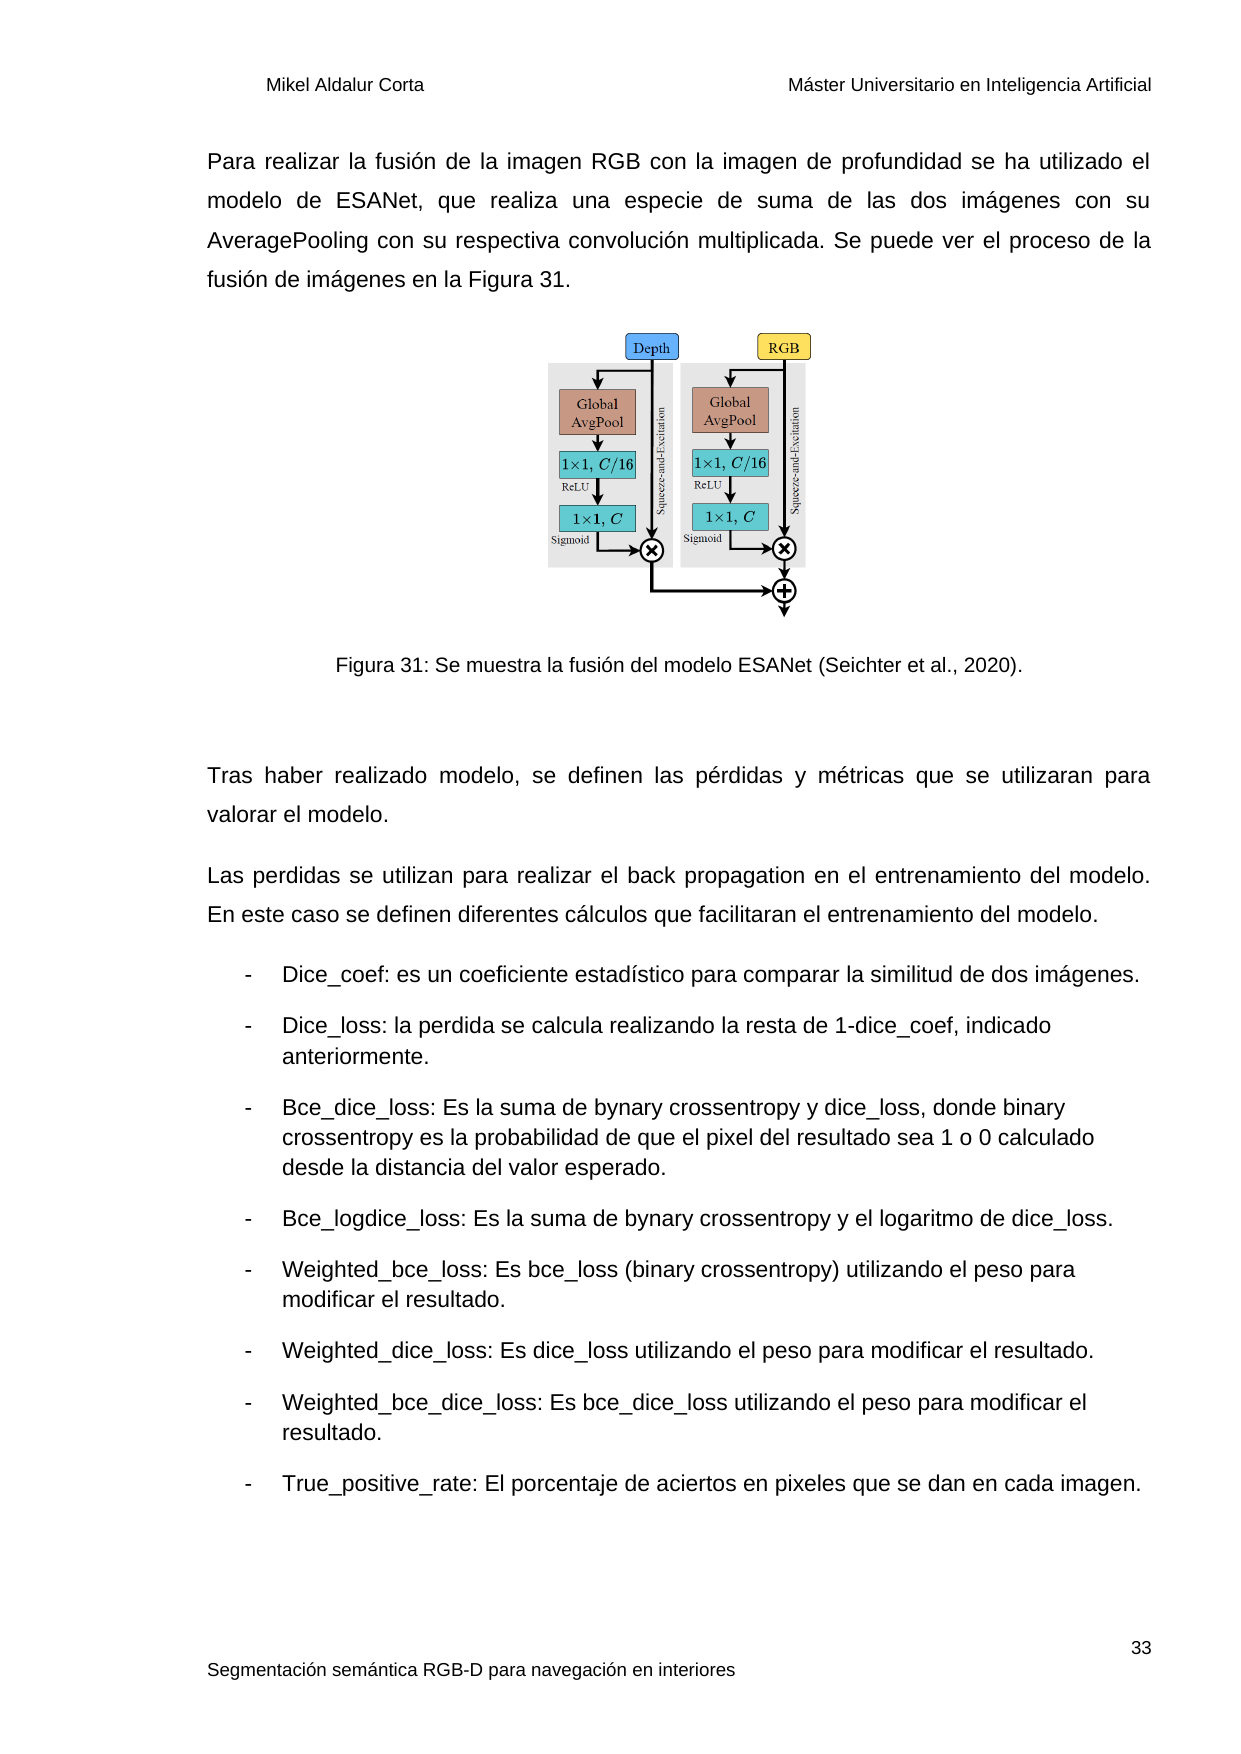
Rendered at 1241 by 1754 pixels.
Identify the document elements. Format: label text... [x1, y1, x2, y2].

list Weighted_bce_loss: Es bce_loss (binary crossentropy) utilizando el peso para modificar el resultado. [244, 1256, 1152, 1313]
list Weighted_dice_loss: Es dice_loss utilizando el peso para modificar el resultado. [244, 1337, 1152, 1364]
text Tras haber realizado modelo, se definen las pérdidas y métricas que se utilizaran para valorar el modelo. [207, 762, 1152, 828]
text Las perdidas se utilizan para realizar el back propagation en el entrenamiento del modelo. En este caso se definen diferentes cálculos que facilitaran el entrenamiento del modelo. [207, 862, 1152, 927]
list Dice_coef: es un coeficiente estadístico para comparar la similitud de dos imágenes. [244, 961, 1152, 988]
list Bce_logdice_loss: Es la suma de bynary crossentropy y el logaritmo de dice_loss. [244, 1205, 1152, 1232]
text Para realizar la fusión de la imagen RGB con la imagen de profundidad se ha utilizado el modelo de ESANet, que realiza una especie de suma de las dos imágenes con su AveragePooling con su respectiva convolución multiplicada. Se puede ver el proceso de la fusión de imágenes en la Figura 31. [207, 148, 1152, 292]
list True_positive_rate: El porcentaje de aciertos en pixeles que se dan en cada imagen. [244, 1470, 1152, 1496]
list Dice_loss: la perdida se calcula realizando la resta de 1-dice_coef, indicado anteriormente. [244, 1012, 1152, 1069]
text Figura 31: Se muestra la fusión del modelo ESANet (Seichter et al., 2020). [207, 653, 1152, 677]
list Weighted_bce_dice_loss: Es bce_dice_loss utilizando el peso para modificar el resultado. [244, 1388, 1152, 1445]
picture [543, 326, 816, 620]
list Bce_dice_loss: Es la suma de bynary crossentropy y dice_loss, donde binary crossentropy es la probabilidad de que el pixel del resultado sea 1 o 0 calculado desde la distancia del valor esperado. [244, 1094, 1152, 1181]
